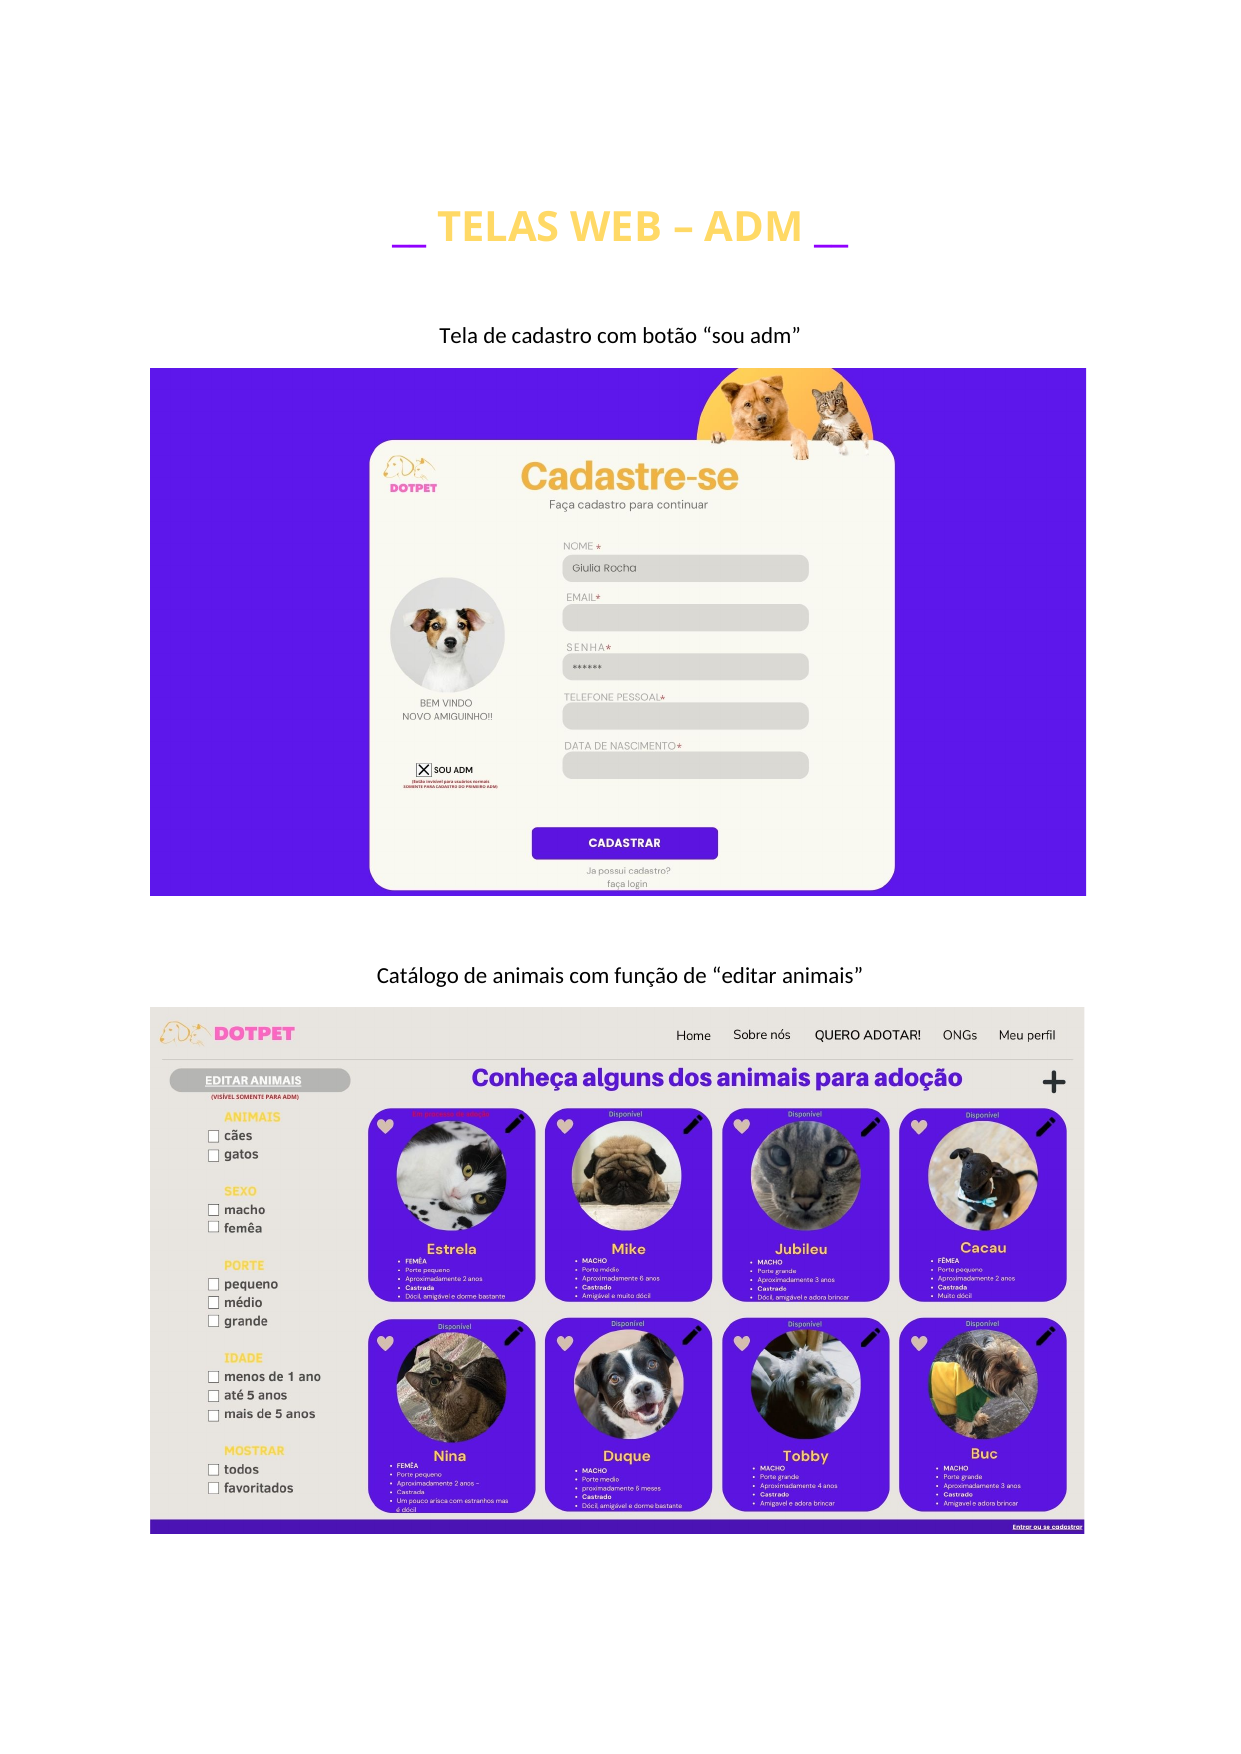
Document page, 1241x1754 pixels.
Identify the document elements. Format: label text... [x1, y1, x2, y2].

picture [150, 368, 1087, 896]
picture [150, 1007, 1085, 1534]
text Tela de cadastro com botão “sou adm” [150, 322, 1090, 350]
text __ TELAS WEB – ADM __ [150, 197, 1090, 254]
text Catálogo de animais com função de “editar animais” [150, 961, 1090, 989]
